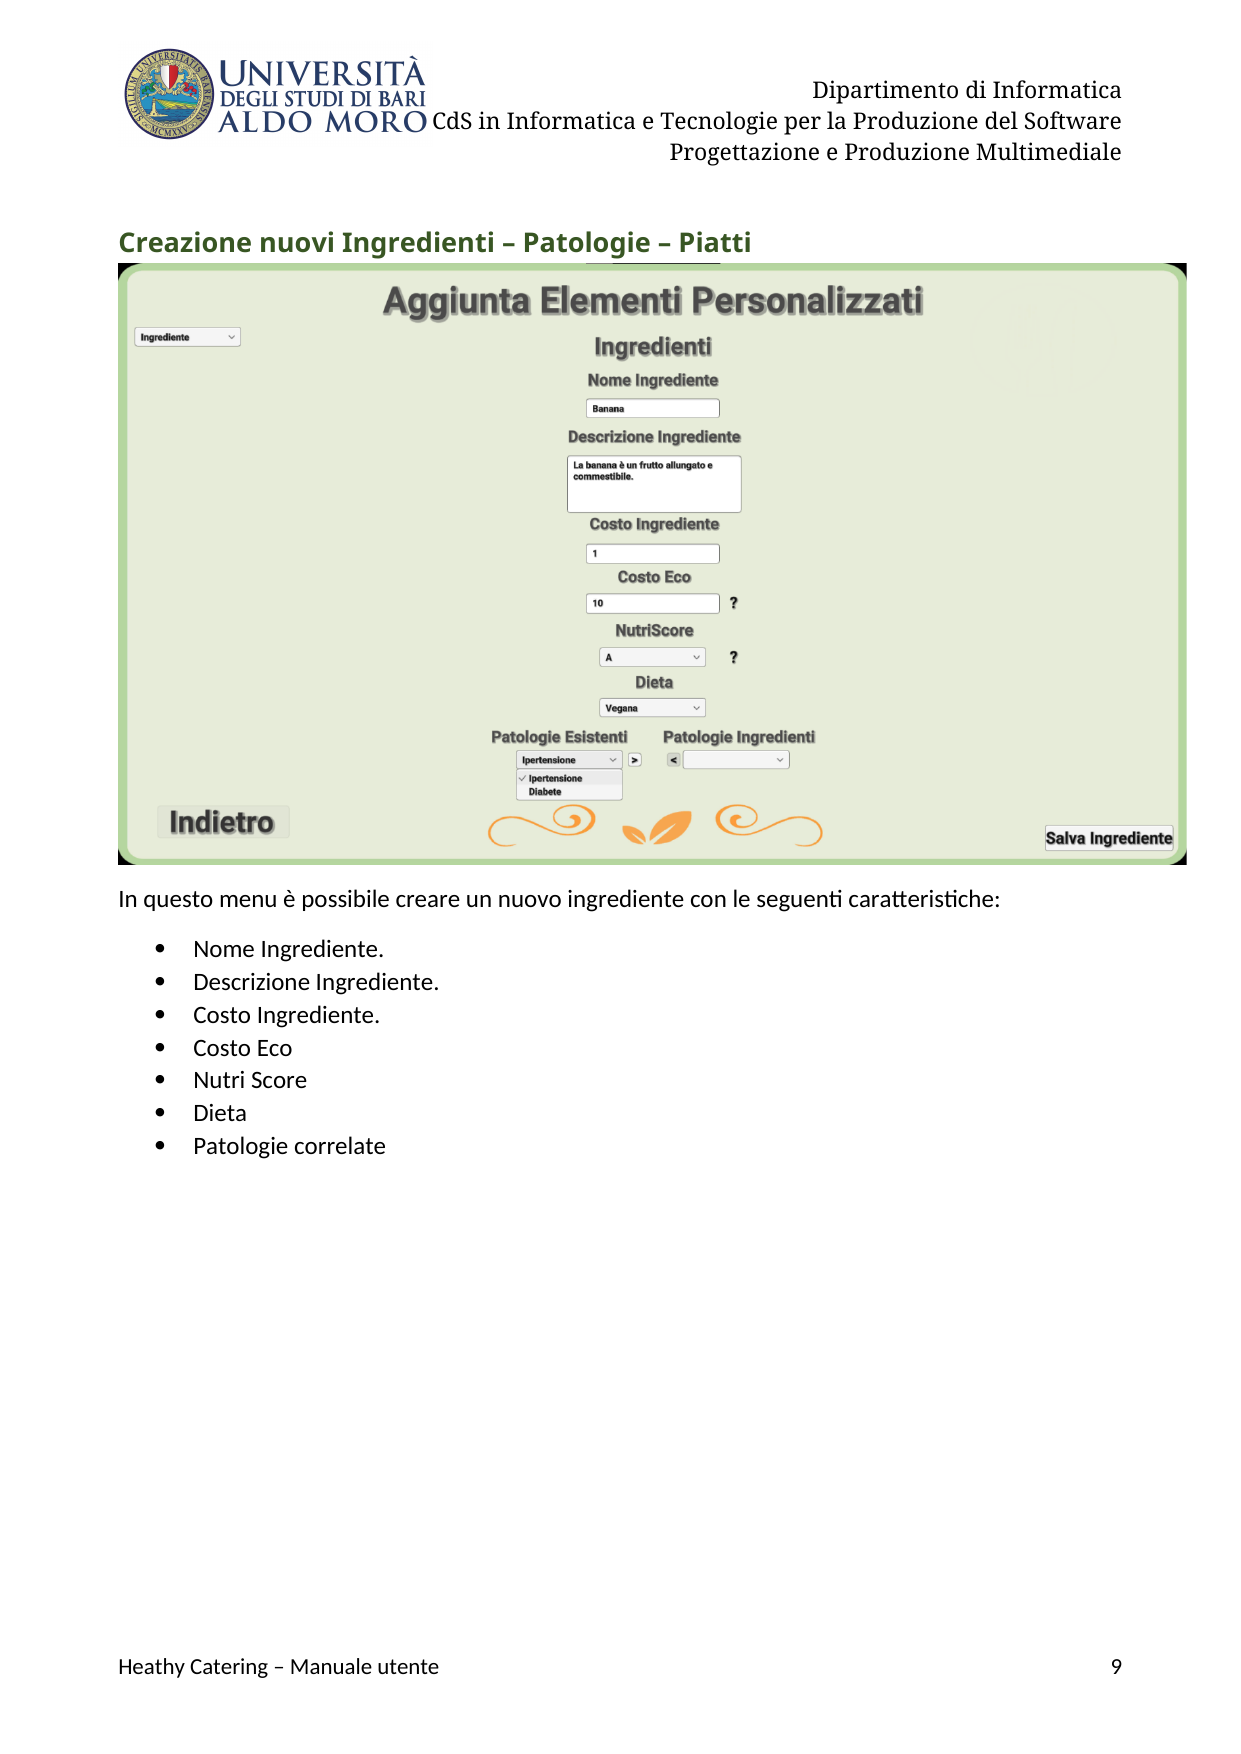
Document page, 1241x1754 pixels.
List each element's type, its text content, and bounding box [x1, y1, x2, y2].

list Descrizione Ingrediente. [156, 966, 1122, 996]
list Patologie correlate [156, 1130, 1122, 1161]
list Nutri Score [156, 1064, 1122, 1095]
subtitle Creazione nuovi Ingredienti – Patologie – Piatti [118, 224, 1122, 261]
text In questo menu è possibile creare un nuovo ingrediente con le seguenti caratteristiche: [118, 883, 1122, 914]
list Costo Eco [156, 1032, 1122, 1062]
list Dieta [156, 1097, 1122, 1128]
picture [118, 263, 1187, 865]
picture [118, 41, 433, 147]
list Costo Ingrediente. [156, 999, 1122, 1029]
list Nome Ingrediente. [156, 933, 1122, 963]
